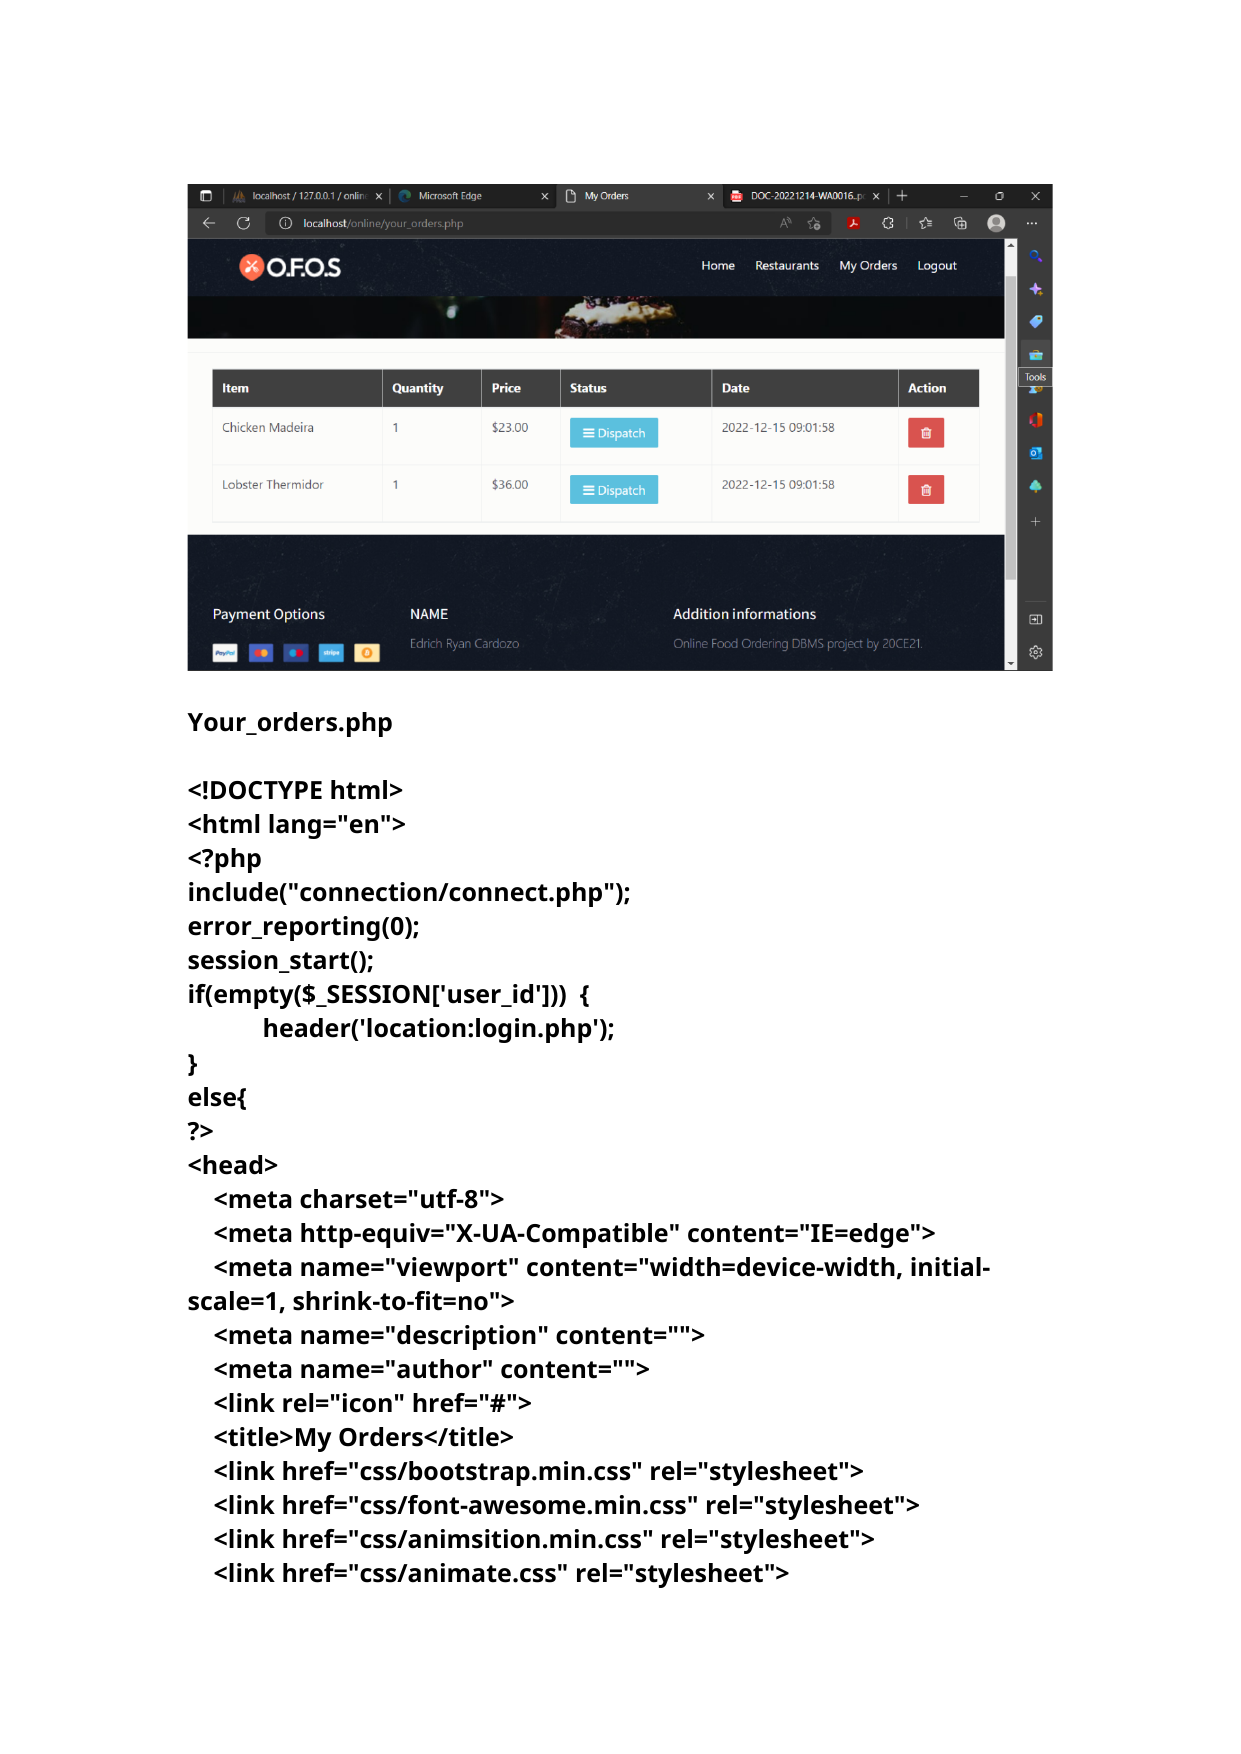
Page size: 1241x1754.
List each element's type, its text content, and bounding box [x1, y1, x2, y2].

text header('location:login.php'); [187, 1011, 1053, 1045]
text <?php [187, 841, 1053, 875]
text <link href="css/animate.css" rel="stylesheet"> [187, 1556, 1053, 1590]
text <meta charset="utf-8"> [187, 1181, 1053, 1216]
text <html lang="en"> [187, 807, 1053, 841]
text if(empty($_SESSION['user_id'])) { [187, 977, 1053, 1011]
text <meta name="viewport" content="width=device-width, initial-scale=1, shrink-to-fit=no"> [187, 1249, 1053, 1318]
text error_reporting(0); [187, 909, 1053, 943]
text <link href="css/font-awesome.min.css" rel="stylesheet"> [187, 1488, 1053, 1522]
text Your_orders.php [187, 704, 1053, 739]
text <title>My Orders</title> [187, 1420, 1053, 1454]
text <link href="css/bootstrap.min.css" rel="stylesheet"> [187, 1454, 1053, 1488]
text ?> [187, 1113, 1053, 1147]
text <!DOCTYPE html> [187, 773, 1053, 807]
text <link href="css/animsition.min.css" rel="stylesheet"> [187, 1522, 1053, 1556]
text session_start(); [187, 943, 1053, 977]
text } [187, 1045, 1053, 1079]
text include("connection/connect.php"); [187, 875, 1053, 909]
text <meta name="description" content=""> [187, 1318, 1053, 1352]
text <meta http-equiv="X-UA-Compatible" content="IE=edge"> [187, 1216, 1053, 1249]
text <link rel="icon" href="#"> [187, 1386, 1053, 1420]
text <meta name="author" content=""> [187, 1352, 1053, 1386]
picture [187, 184, 1053, 671]
text else{ [187, 1079, 1053, 1113]
text <head> [187, 1147, 1053, 1181]
